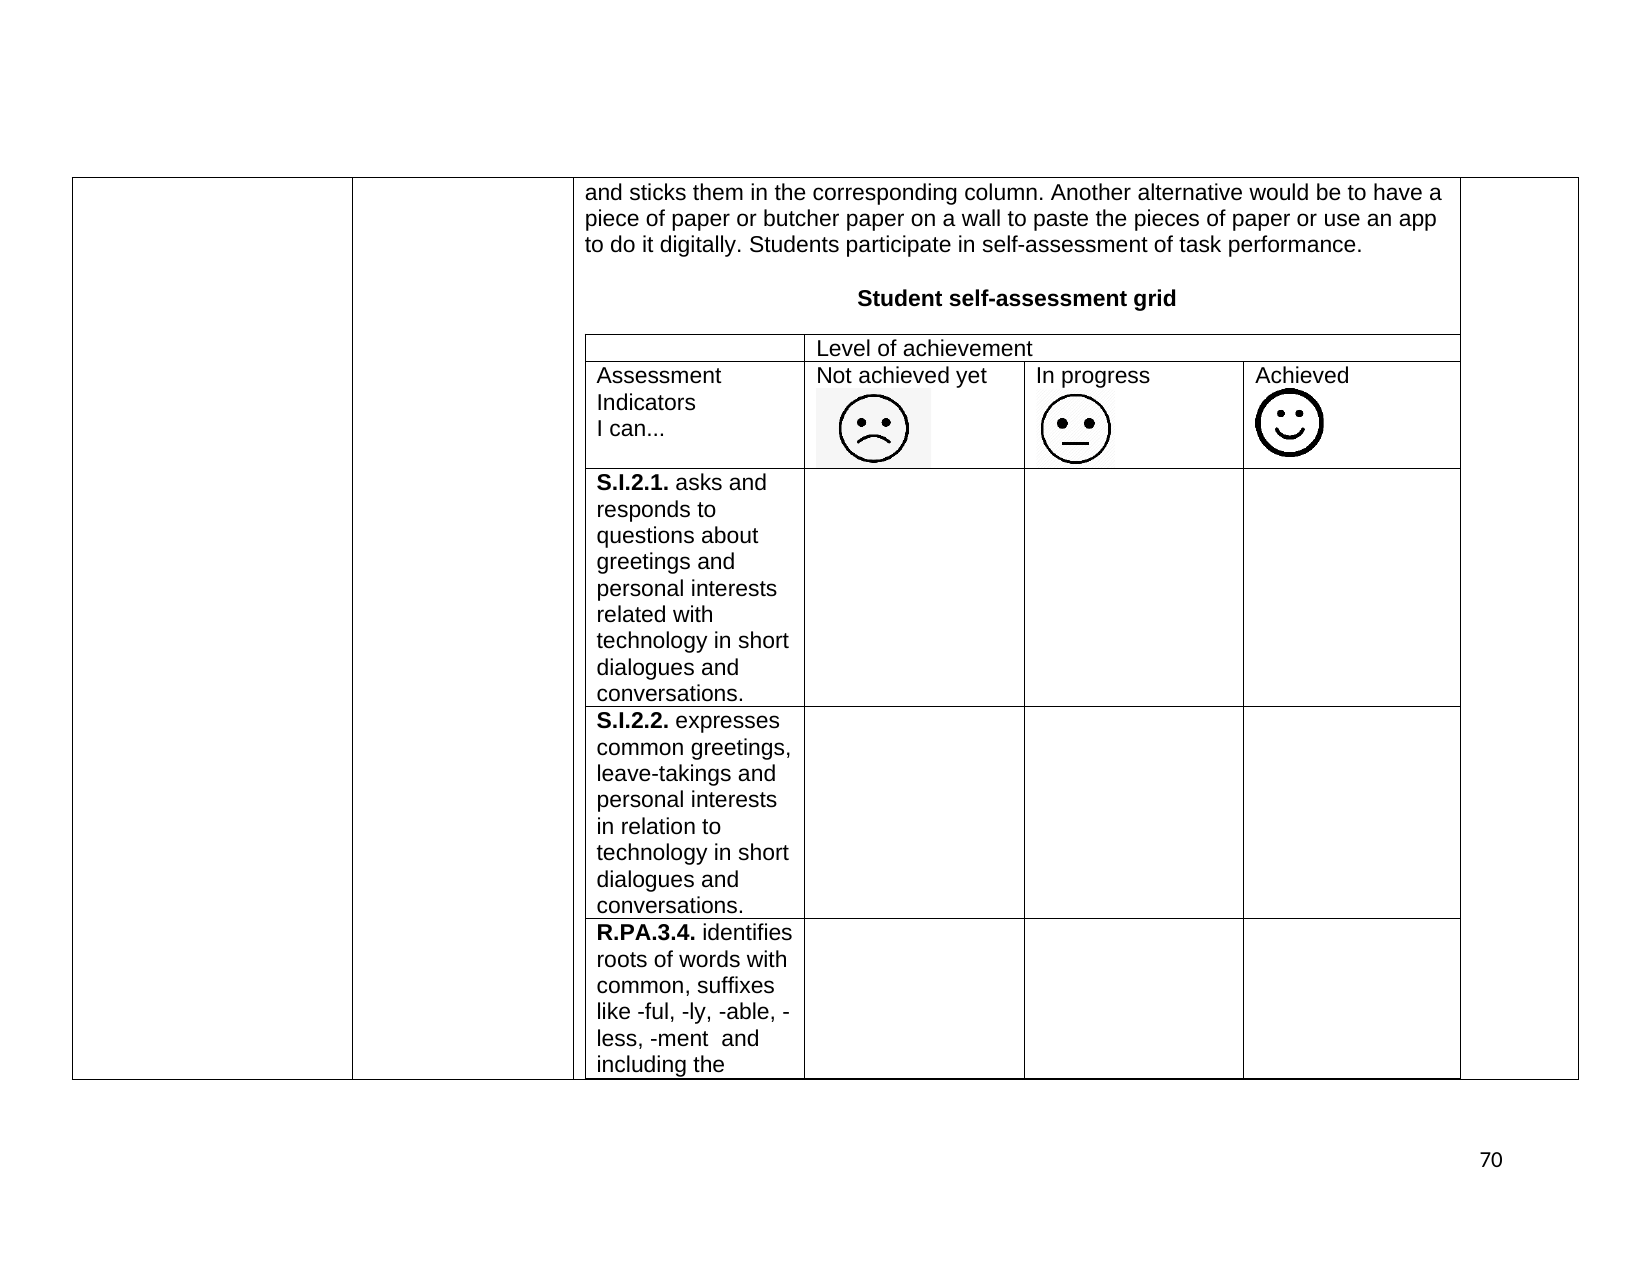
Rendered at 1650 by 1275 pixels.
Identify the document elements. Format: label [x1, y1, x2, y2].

table_cell [574, 178, 1460, 1078]
table_cell [73, 178, 352, 1078]
picture [816, 388, 932, 468]
table_cell [353, 178, 573, 1078]
picture [1255, 388, 1324, 457]
picture [1035, 388, 1116, 469]
table_cell [1461, 178, 1578, 1078]
